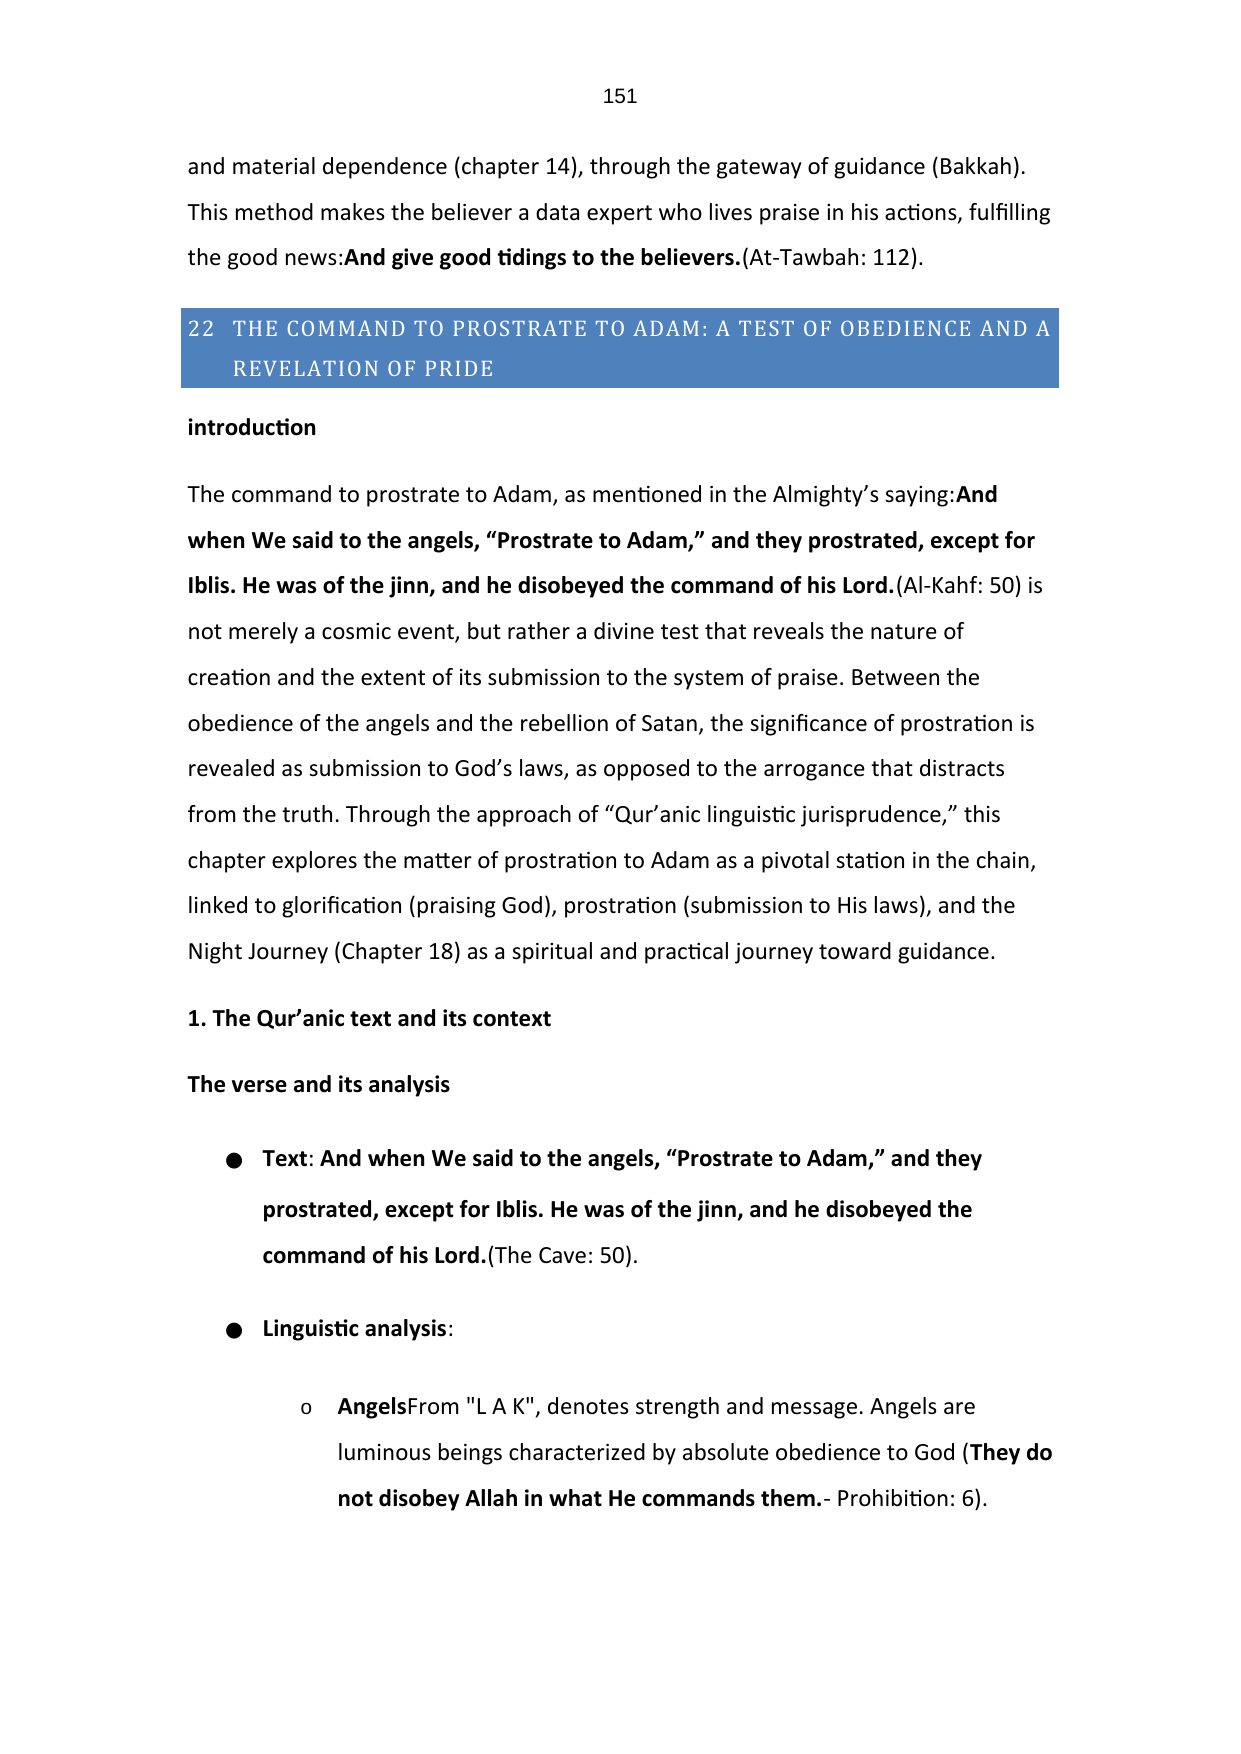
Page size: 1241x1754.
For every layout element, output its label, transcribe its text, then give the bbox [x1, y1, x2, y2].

text The command to prostrate to Adam, as mentioned in the Almighty’s saying:And when We said to the angels, “Prostrate to Adam,” and they prostrated, except for Iblis. He was of the jinn, and he disobeyed the command of his Lord.(Al-Kahf: 50) is not merely a cosmic event, but rather a divine test that reveals the nature of creation and the extent of its submission to the system of praise. Between the obedience of the angels and the rebellion of Satan, the significance of prostration is revealed as submission to God’s laws, as opposed to the arrogance that distracts from the truth. Through the approach of “Qur’anic linguistic jurisprudence,” this chapter explores the matter of prostration to Adam as a pivotal station in the chain, linked to glorification (praising God), prostration (submission to His laws), and the Night Journey (Chapter 18) as a spiritual and practical journey toward guidance. [187, 478, 1053, 966]
text The verse and its analysis [187, 1068, 1053, 1099]
list AngelsFrom "L A K", denotes strength and message. Angels are luminous beings characterized by absolute obedience to God (They do not disobey Allah in what He commands them.- Prohibition: 6). [300, 1390, 1053, 1512]
list Text: And when We said to the angels, “Prostrate to Adam,” and they prostrated, except for Iblis. He was of the jinn, and he disobeyed the command of his Lord.(The Cave: 50). [225, 1135, 1053, 1269]
text 1. The Qur’anic text and its context [187, 1002, 1053, 1032]
subtitle The command to prostrate to Adam: a test of obedience and a revelation of pride [188, 314, 1053, 381]
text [187, 150, 1053, 272]
list Linguistic analysis: [225, 1305, 1053, 1348]
text introduction [187, 412, 1053, 442]
